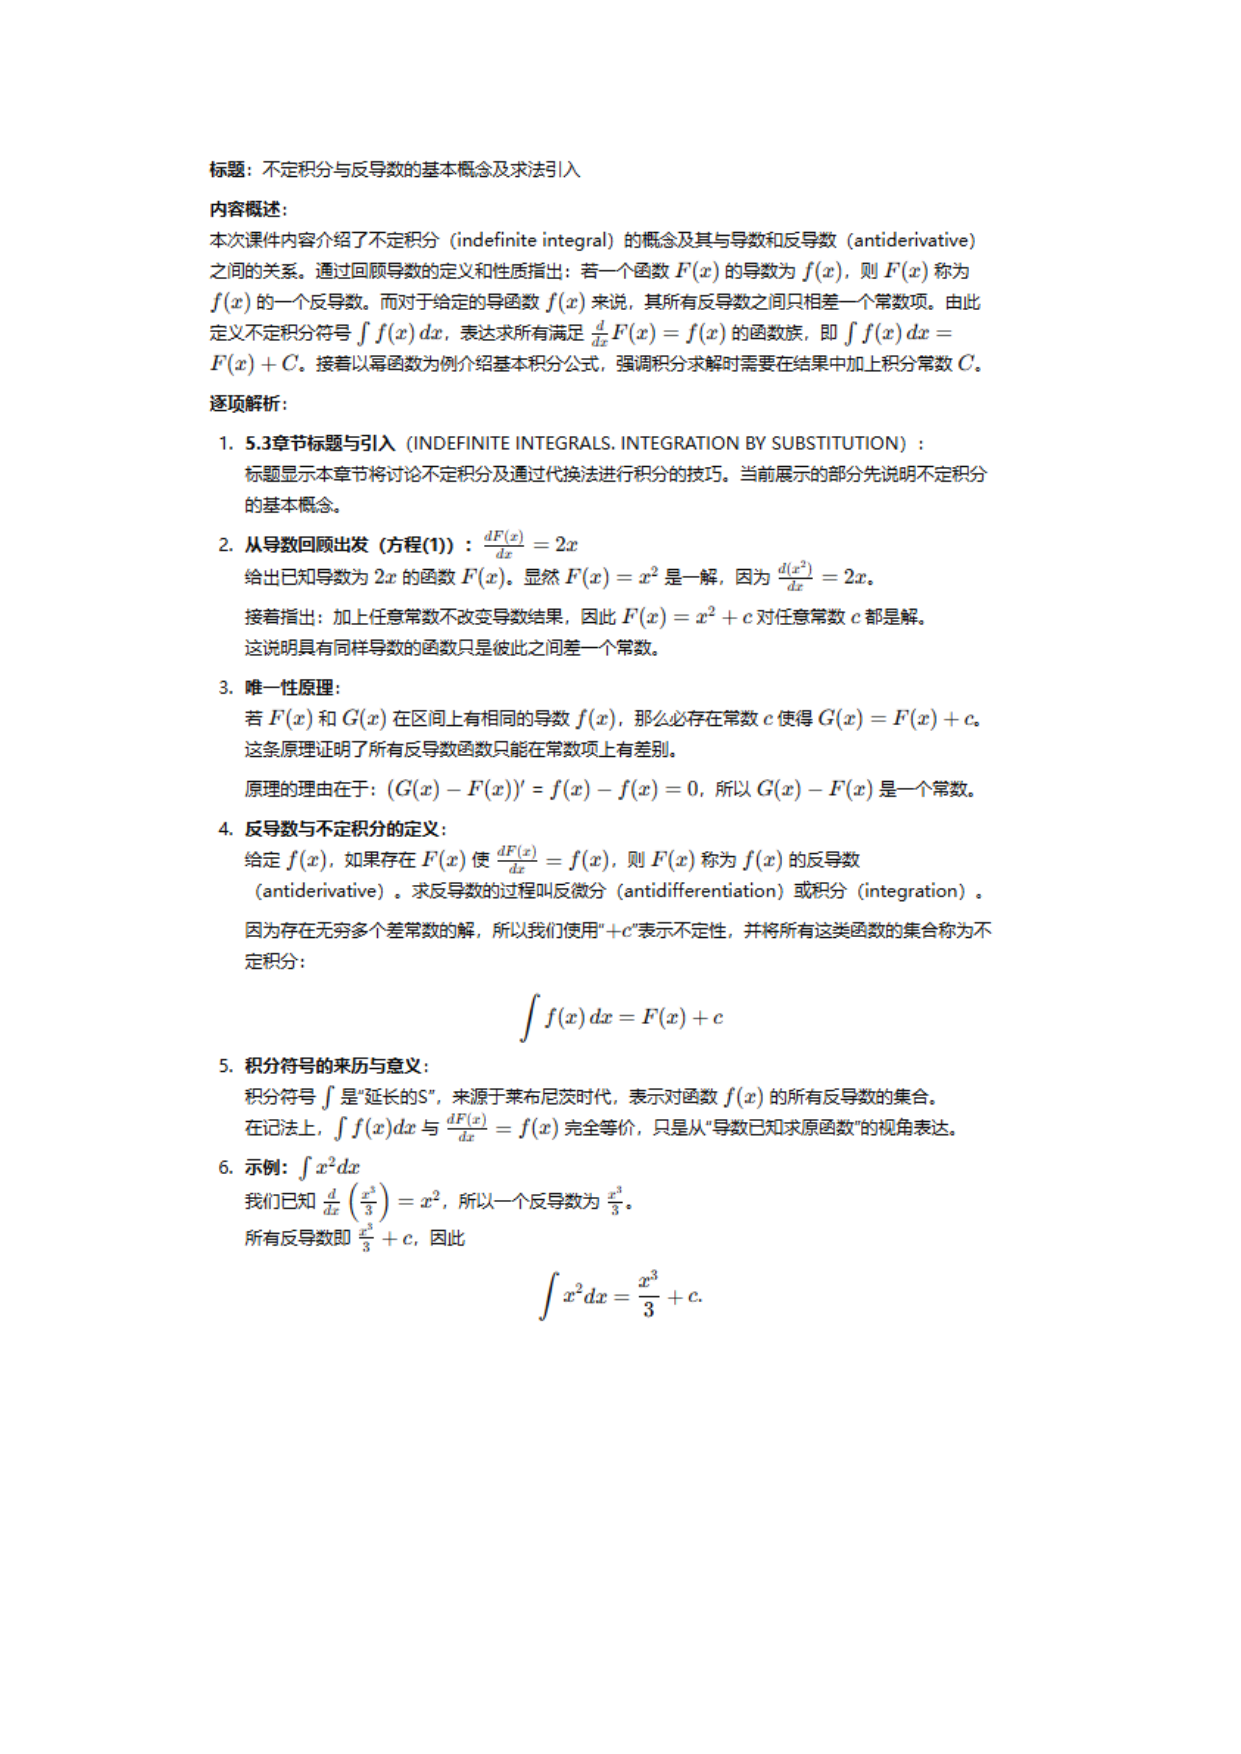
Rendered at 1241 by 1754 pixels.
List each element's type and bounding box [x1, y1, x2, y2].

picture [187, 152, 1053, 1330]
